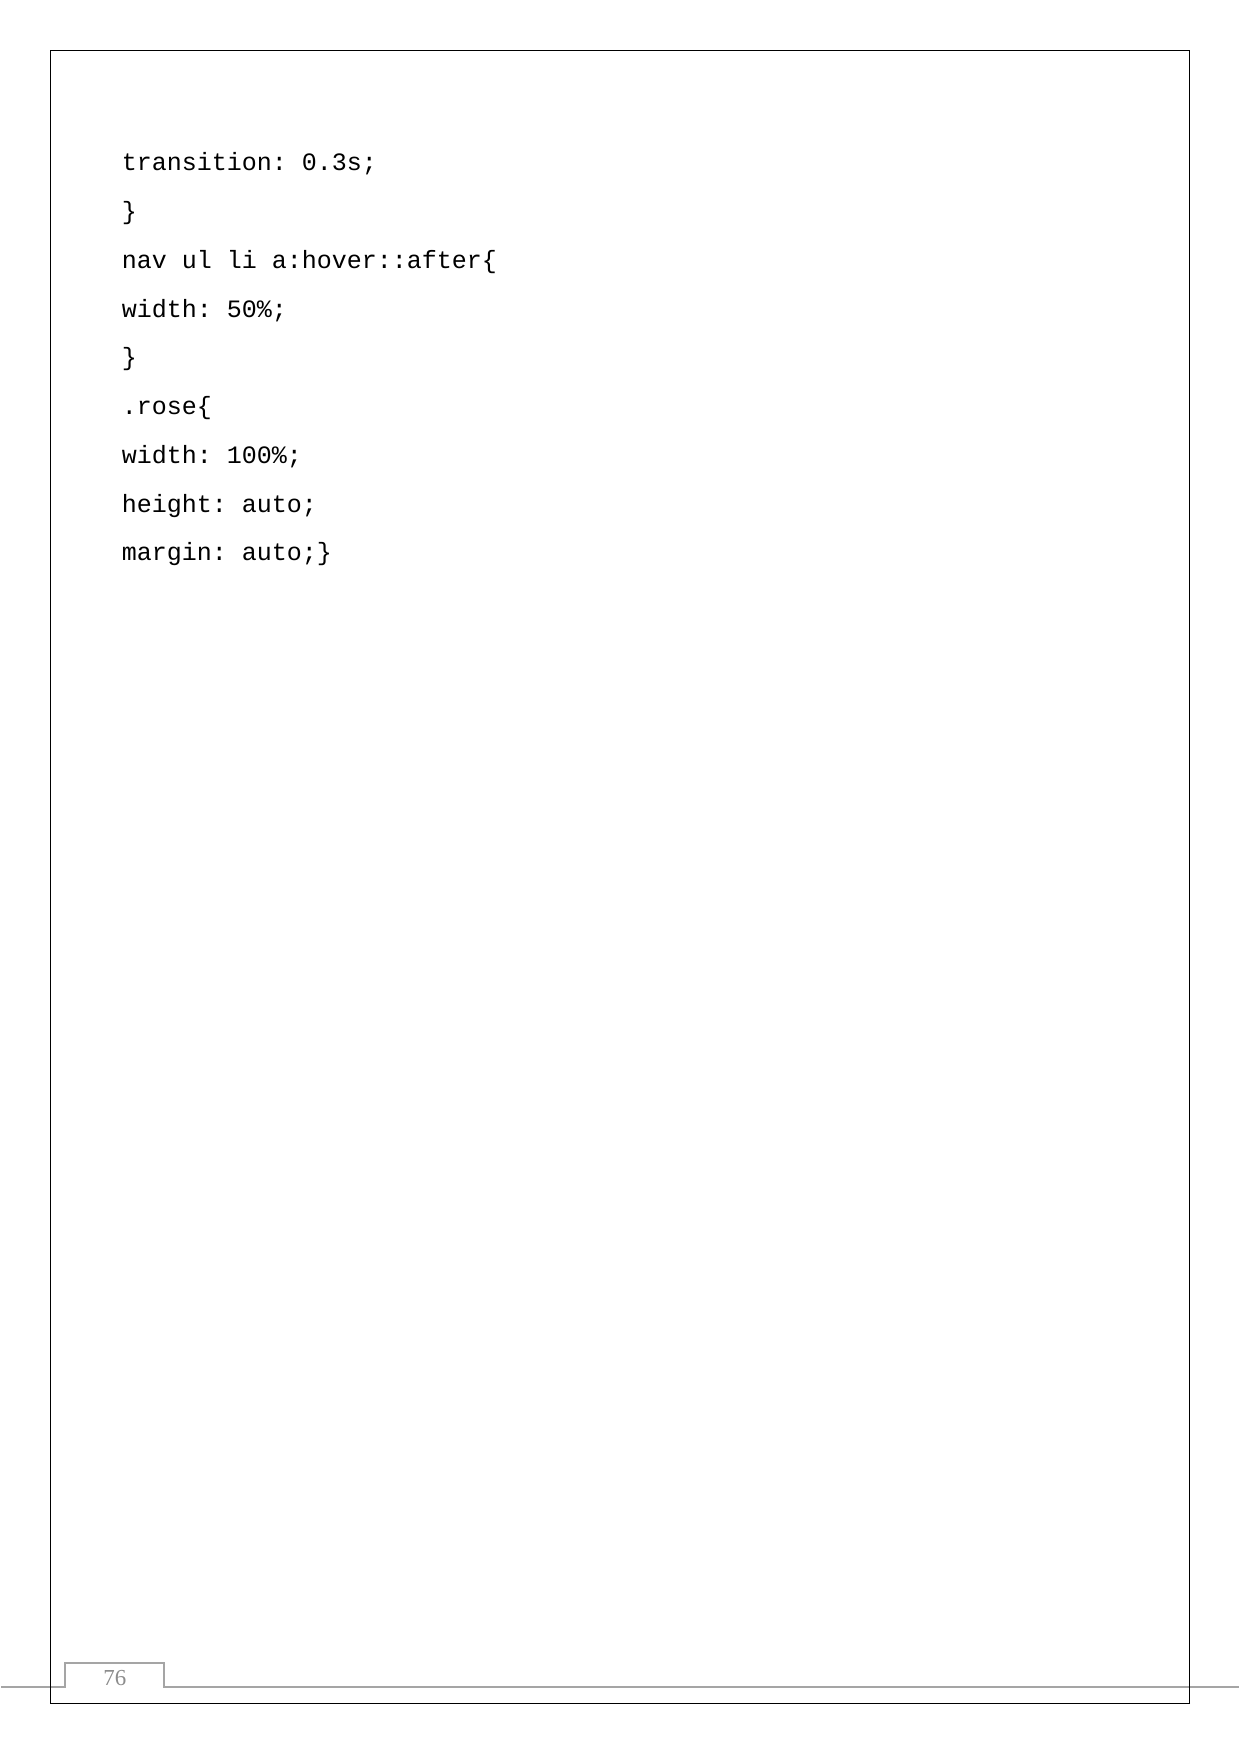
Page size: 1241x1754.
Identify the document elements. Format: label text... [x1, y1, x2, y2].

text width: 50%; [122, 296, 1017, 324]
text nav ul li a:hover::after{ [122, 247, 1017, 276]
text width: 100%; [122, 442, 1017, 471]
text } [122, 199, 1017, 227]
text height: auto; [122, 491, 1017, 519]
text margin: auto;} [122, 540, 1017, 568]
text } [122, 345, 1017, 373]
text .rose{ [122, 394, 1017, 422]
text transition: 0.3s; [122, 150, 1017, 178]
